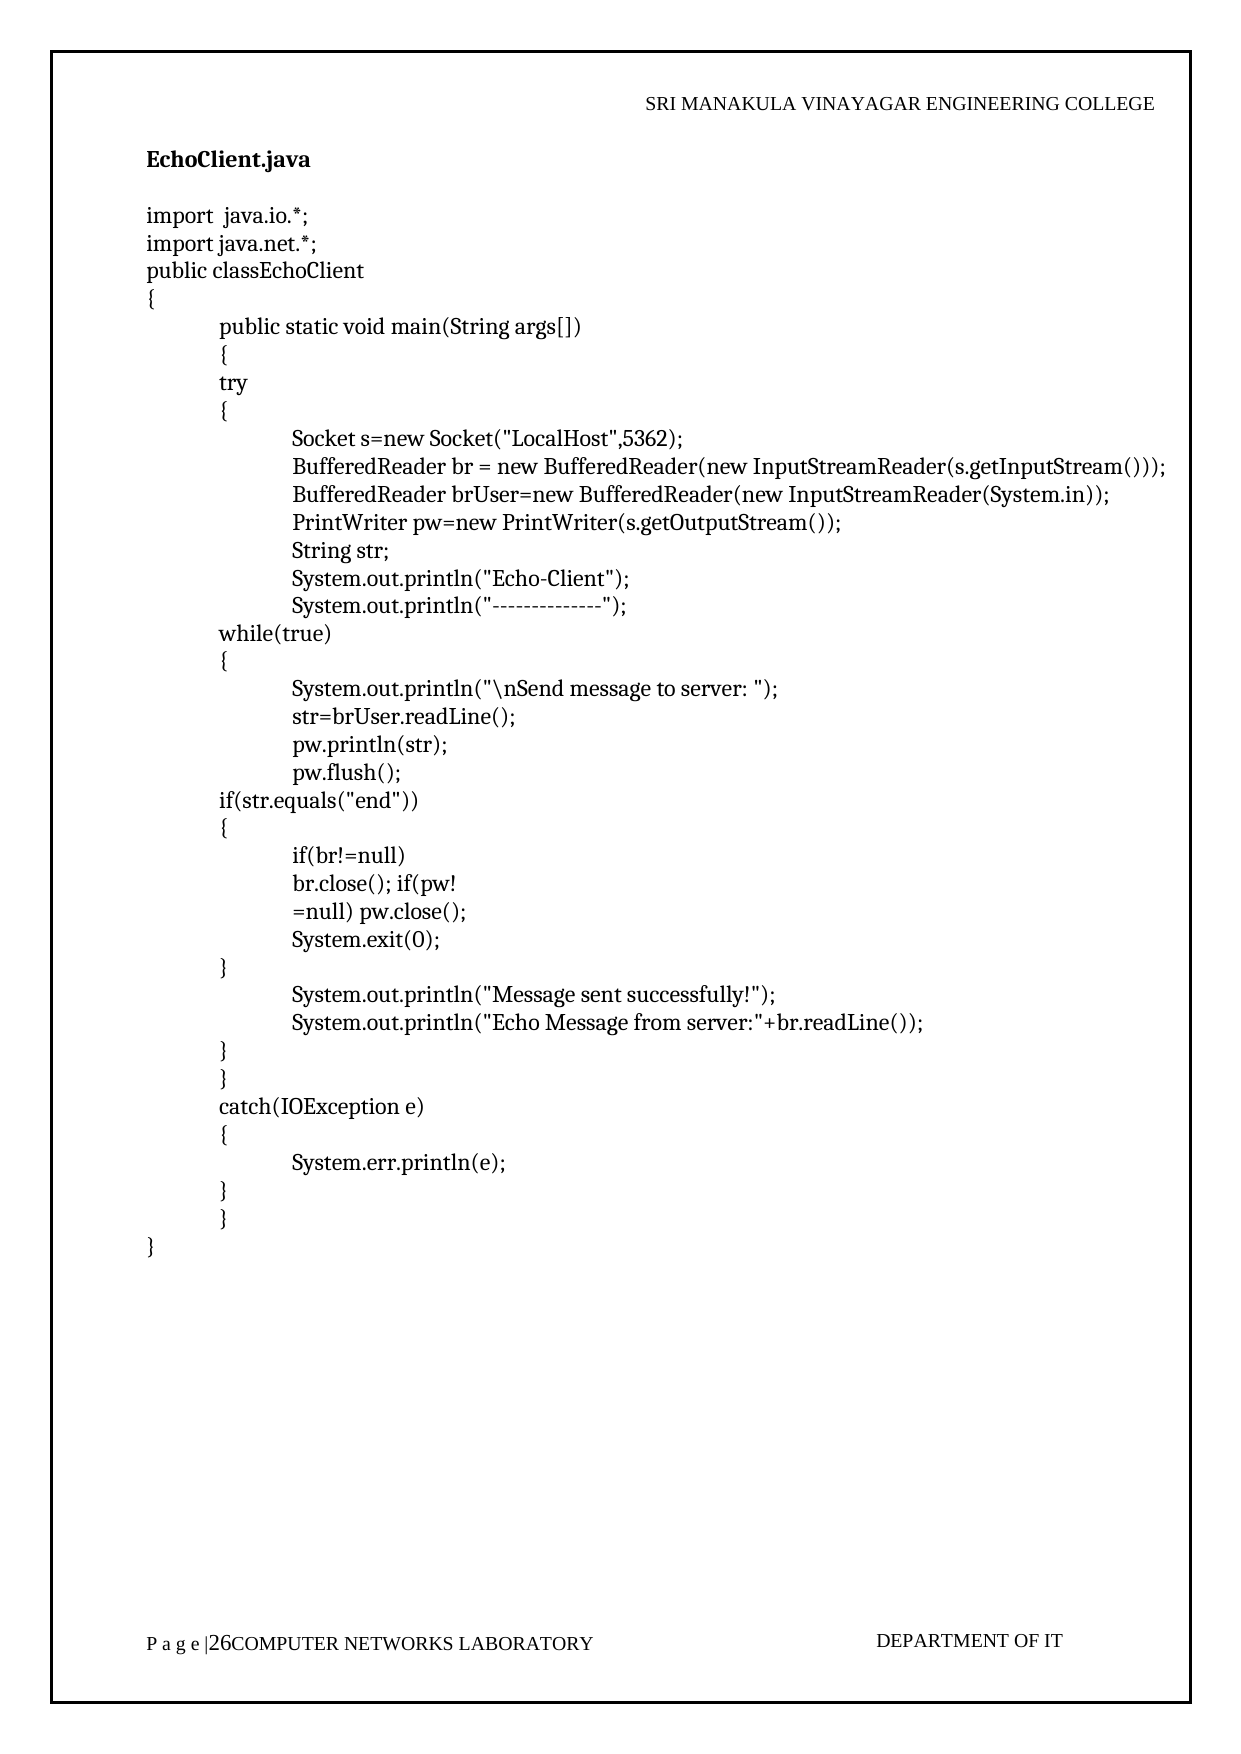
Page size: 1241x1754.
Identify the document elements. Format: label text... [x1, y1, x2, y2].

text } [219, 1177, 1189, 1204]
text { [219, 397, 1189, 424]
text try [219, 369, 1189, 397]
text public static void main(String args[]) [219, 313, 1189, 340]
text System.out.println("\nSend message to server: "); str=brUser.readLine(); [292, 675, 847, 731]
text } [219, 1037, 1189, 1064]
text while(true) [219, 620, 1189, 647]
text Socket s=new Socket("LocalHost",5362); [292, 425, 1189, 453]
text { [219, 814, 1189, 842]
text if(str.equals("end")) [219, 786, 1189, 814]
text System.err.println(e); [292, 1149, 1189, 1176]
subtitle EchoClient.java [146, 146, 1189, 174]
text String str; System.out.println("Echo-Client"); System.out.println("--------------"); [292, 537, 633, 620]
text } [219, 953, 1189, 980]
text pw.println(str); pw.flush(); [292, 731, 536, 786]
text } [146, 1233, 1189, 1261]
text { [146, 285, 1189, 312]
text import java.io.*; import java.net.*; public classEchoClient [146, 202, 376, 285]
text BufferedReader br = new BufferedReader(new InputStreamReader(s.getInputStream())); BufferedReader brUser=new BufferedReader(new InputStreamReader(System.in)); PrintWriter pw=new PrintWriter(s.getOutputStream()); [292, 453, 1189, 536]
text catch(IOException e) [219, 1093, 1189, 1120]
text if(br!=null) br.close(); if(pw!=null) pw.close(); System.exit(0); [292, 842, 493, 953]
text { [219, 647, 1189, 675]
text } [219, 1065, 1189, 1092]
text { [219, 1121, 1189, 1148]
text { [219, 341, 1189, 368]
text System.out.println("Message sent successfully!"); System.out.println("Echo Message from server:"+br.readLine()); [292, 981, 943, 1036]
text } [219, 1205, 1189, 1233]
